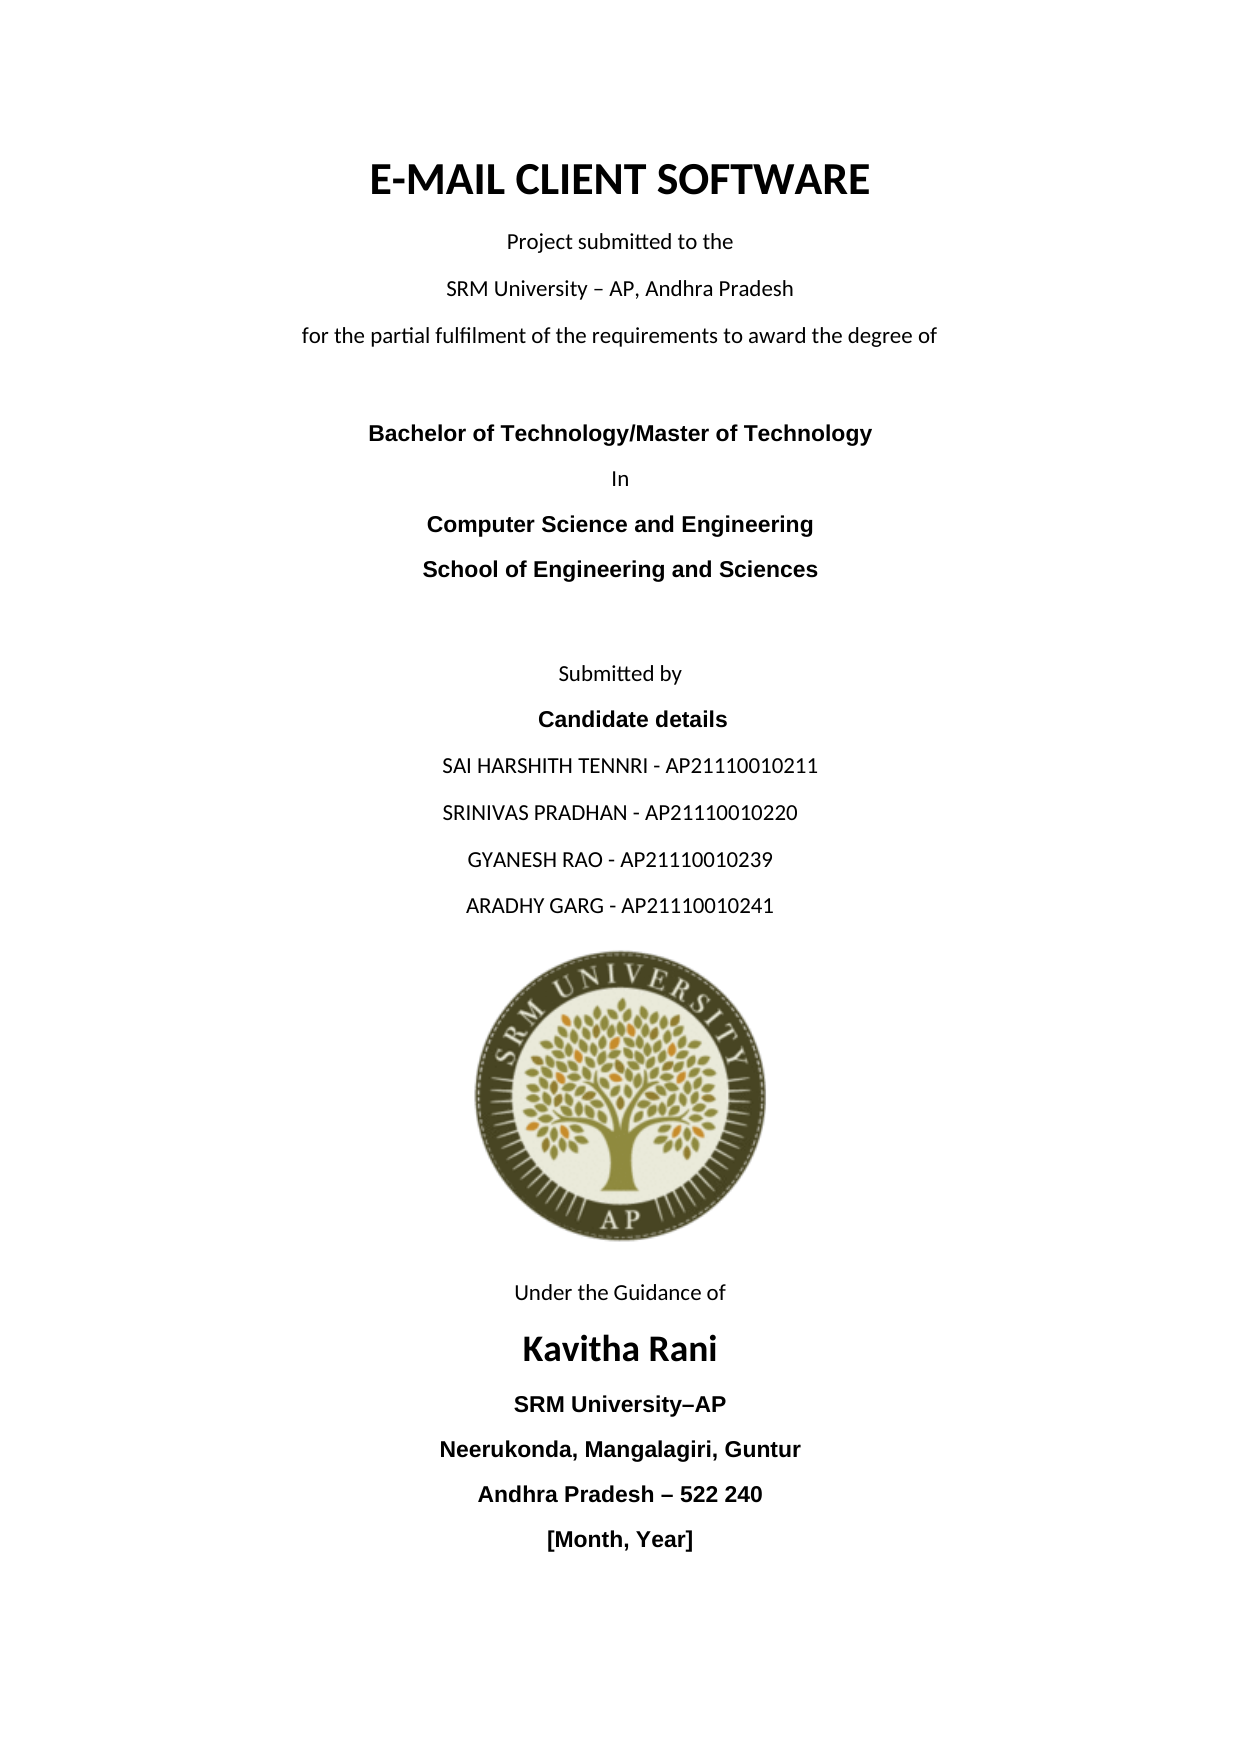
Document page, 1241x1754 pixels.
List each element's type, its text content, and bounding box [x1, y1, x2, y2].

text GYANESH RAO - AP21110010239 [150, 845, 1090, 873]
text SAI HARSHITH TENNRI - AP21110010211 [150, 751, 1090, 779]
text for the partial fulfilment of the requirements to award the degree of [149, 321, 1090, 349]
text Neerukonda, Mangalagiri, Guntur [150, 1436, 1090, 1463]
text Computer Science and Engineering [150, 511, 1090, 538]
text Under the Guidance of [150, 1278, 1090, 1306]
text E-MAIL CLIENT SOFTWARE [150, 150, 1090, 206]
text Bachelor of Technology/Master of Technology [150, 419, 1090, 446]
text ARADHY GARG - AP21110010241 [150, 892, 1090, 920]
text SRM University – AP, Andhra Pradesh [150, 274, 1090, 302]
text [Month, Year] [150, 1526, 1090, 1553]
text In [150, 464, 1090, 493]
text Kavitha Rani [150, 1325, 1090, 1371]
text SRINIVAS PRADHAN - AP21110010220 [150, 798, 1090, 826]
text Candidate details [150, 706, 1090, 733]
text Project submitted to the [150, 227, 1090, 255]
text Andhra Pradesh – 522 240 [150, 1481, 1090, 1508]
text SRM University–AP [150, 1391, 1090, 1418]
text Submitted by [150, 659, 1090, 687]
picture [464, 938, 777, 1251]
text School of Engineering and Sciences [150, 556, 1090, 583]
